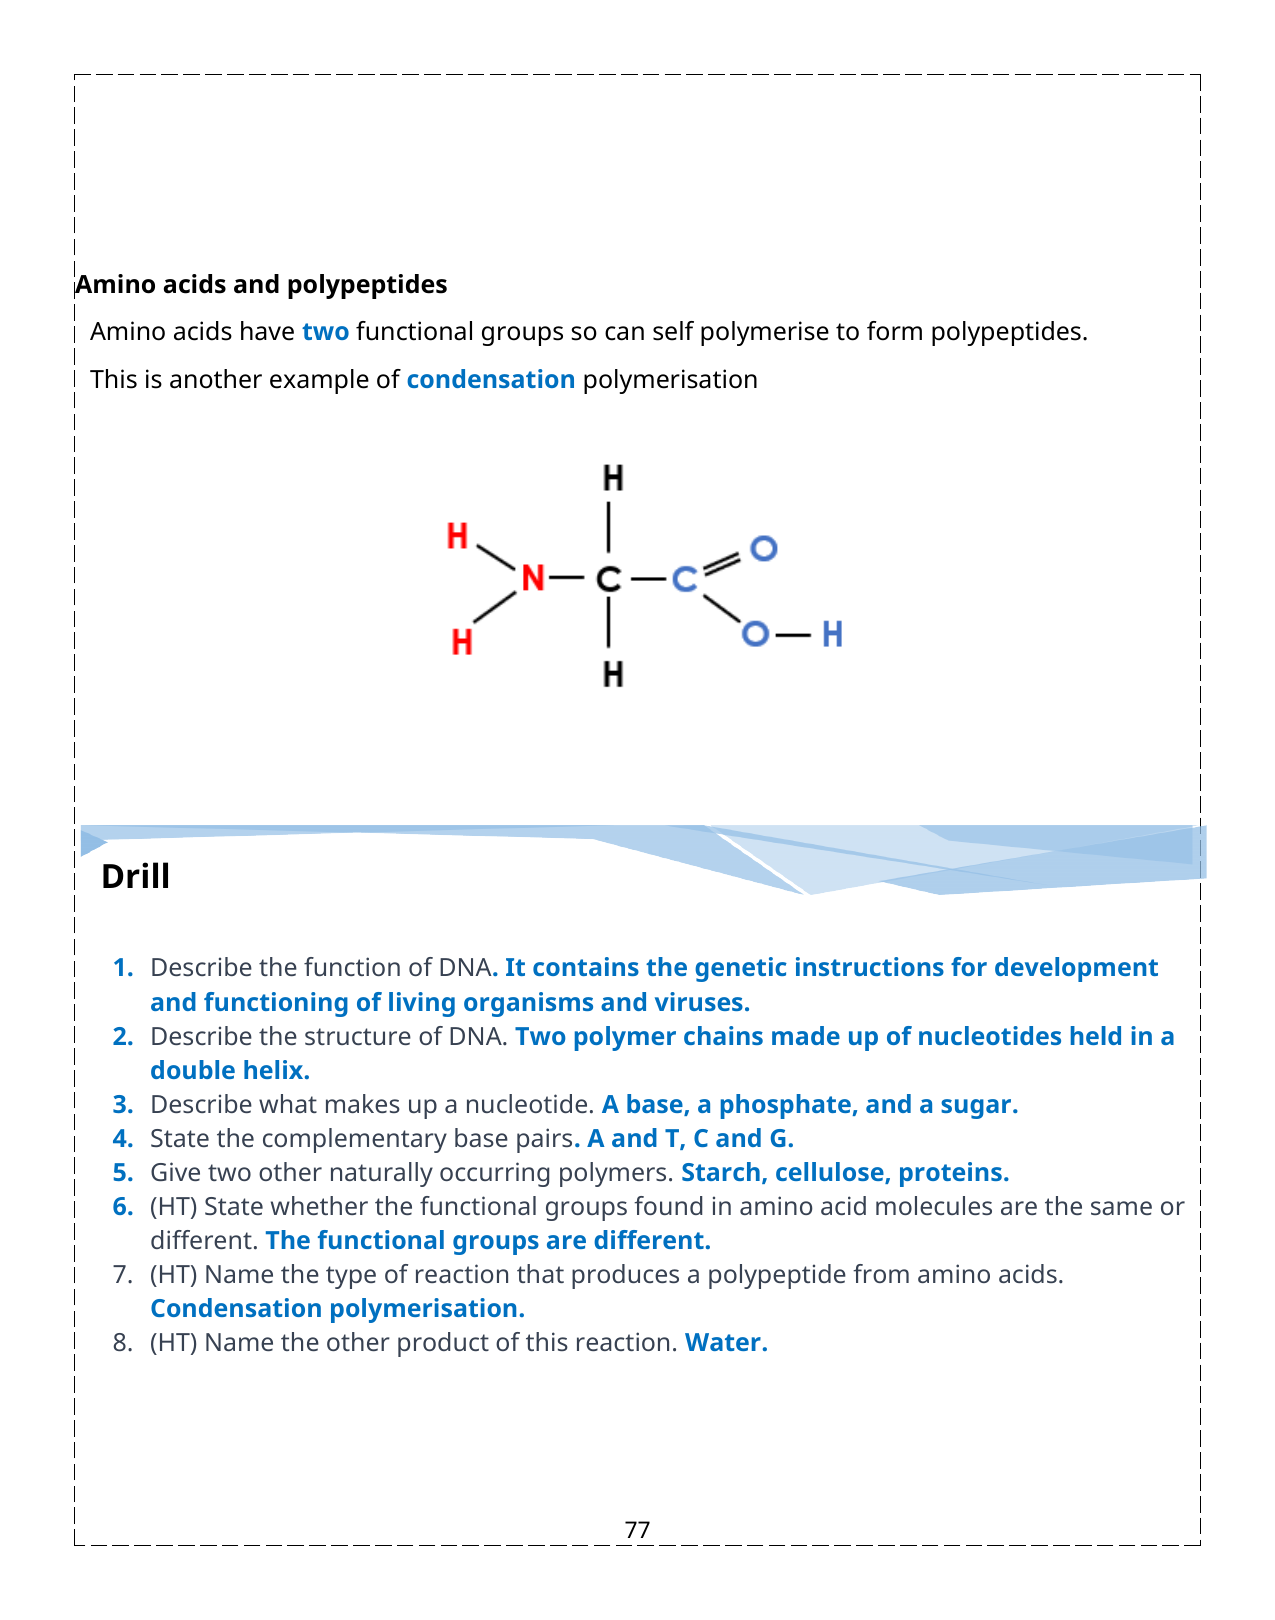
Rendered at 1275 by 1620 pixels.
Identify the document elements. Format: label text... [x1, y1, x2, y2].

list (HT) Name the type of reaction that produces a polypeptide from amino acids. Condensation polymerisation. [112, 1257, 1200, 1325]
list Describe what makes up a nucleotide. A base, a phosphate, and a sugar. [112, 1086, 1200, 1120]
list (HT) State whether the functional groups found in amino acid molecules are the same or different. The functional groups are different. [112, 1188, 1200, 1257]
subtitle Amino acids have two functional groups so can self polymerise to form polypeptides. [90, 314, 1200, 348]
list State the complementary base pairs. A and T, C and G. [112, 1120, 1200, 1154]
picture [432, 457, 858, 700]
list Give two other naturally occurring polymers. Starch, cellulose, proteins. [112, 1154, 1200, 1188]
list Describe the function of DNA. It contains the genetic instructions for development and functioning of living organisms and viruses. [112, 950, 1200, 1018]
list Describe the structure of DNA. Two polymer chains made up of nucleotides held in a double helix. [112, 1018, 1200, 1086]
list (HT) Name the other product of this reaction. Water. [112, 1325, 1200, 1359]
subtitle Amino acids and polypeptides [75, 266, 1200, 300]
subtitle This is another example of condensation polymerisation [90, 362, 1200, 396]
picture [80, 825, 1207, 895]
